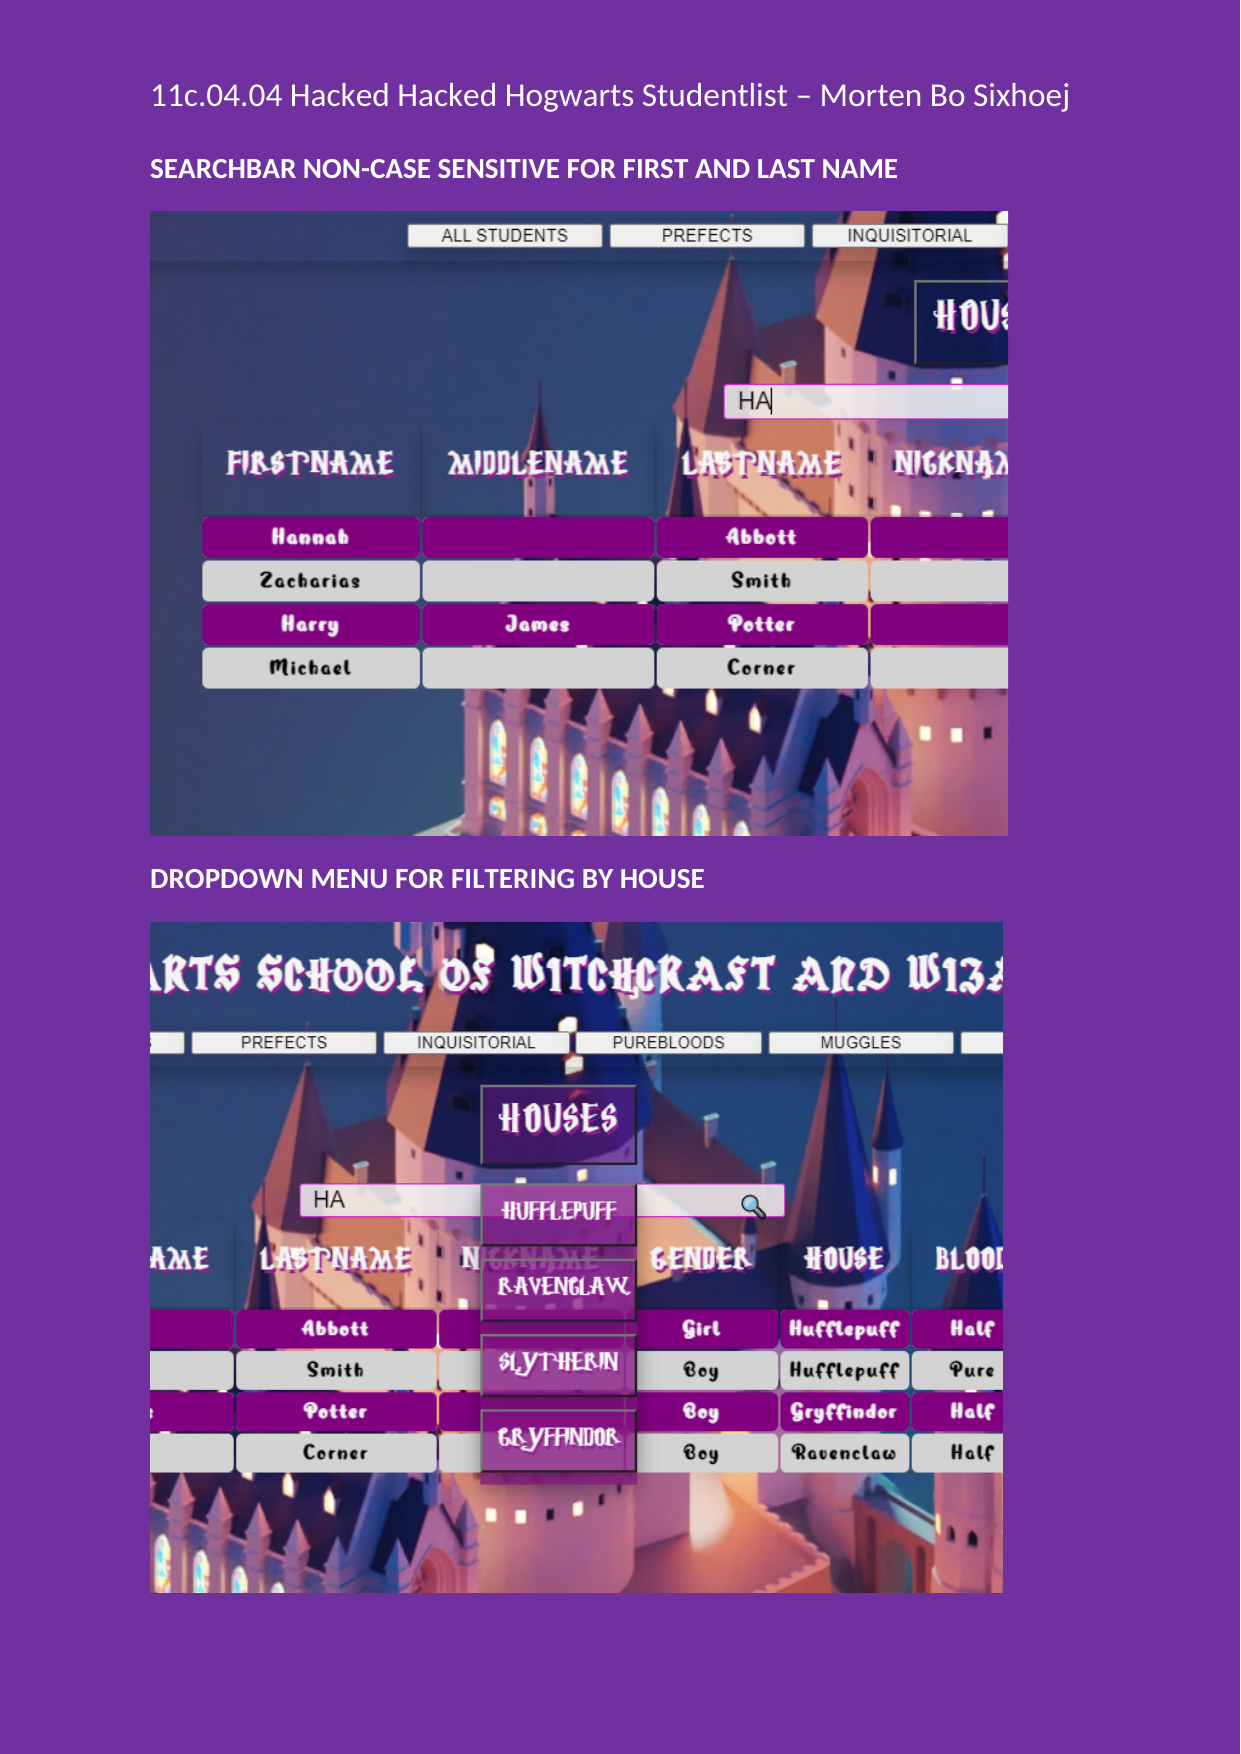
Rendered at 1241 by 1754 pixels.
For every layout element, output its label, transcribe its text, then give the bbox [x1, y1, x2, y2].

text SEARCHBAR NON-CASE SENSITIVE FOR FIRST AND LAST NAME [150, 150, 1090, 186]
picture [150, 922, 1003, 1593]
text DROPDOWN MENU FOR FILTERING BY HOUSE [150, 860, 1090, 896]
picture [150, 211, 1009, 836]
